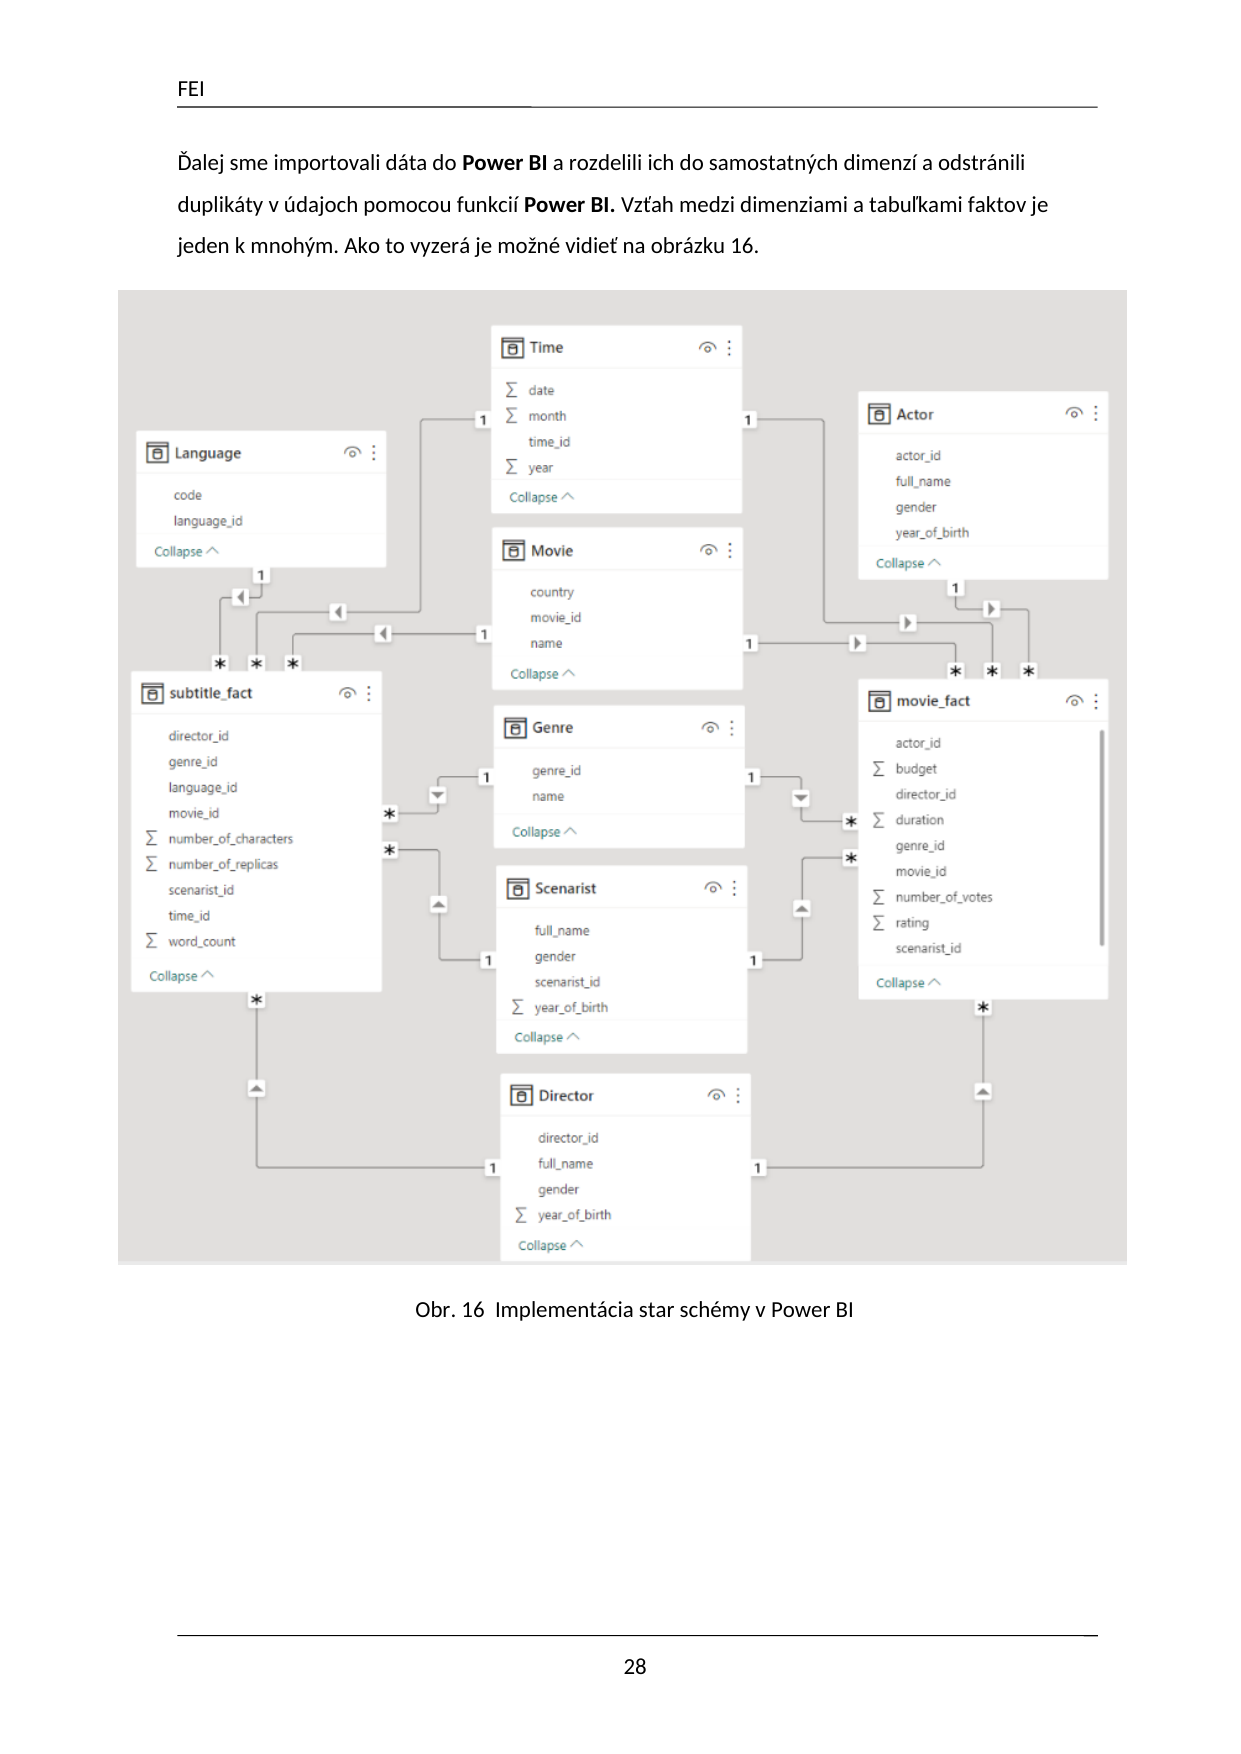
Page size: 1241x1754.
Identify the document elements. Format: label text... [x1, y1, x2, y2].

text Obr. 16 Implementácia star schémy v Power BI [177, 1295, 1092, 1323]
picture [118, 290, 1127, 1265]
text Ďalej sme importovali dáta do Power BI a rozdelili ich do samostatných dimenzí a odstránili duplikáty v údajoch pomocou funkcií Power BI. Vzťah medzi dimenziami a tabuľkami faktov je jeden k mnohým. Ako to vyzerá je možné vidieť na obrázku 16. [177, 148, 1092, 260]
